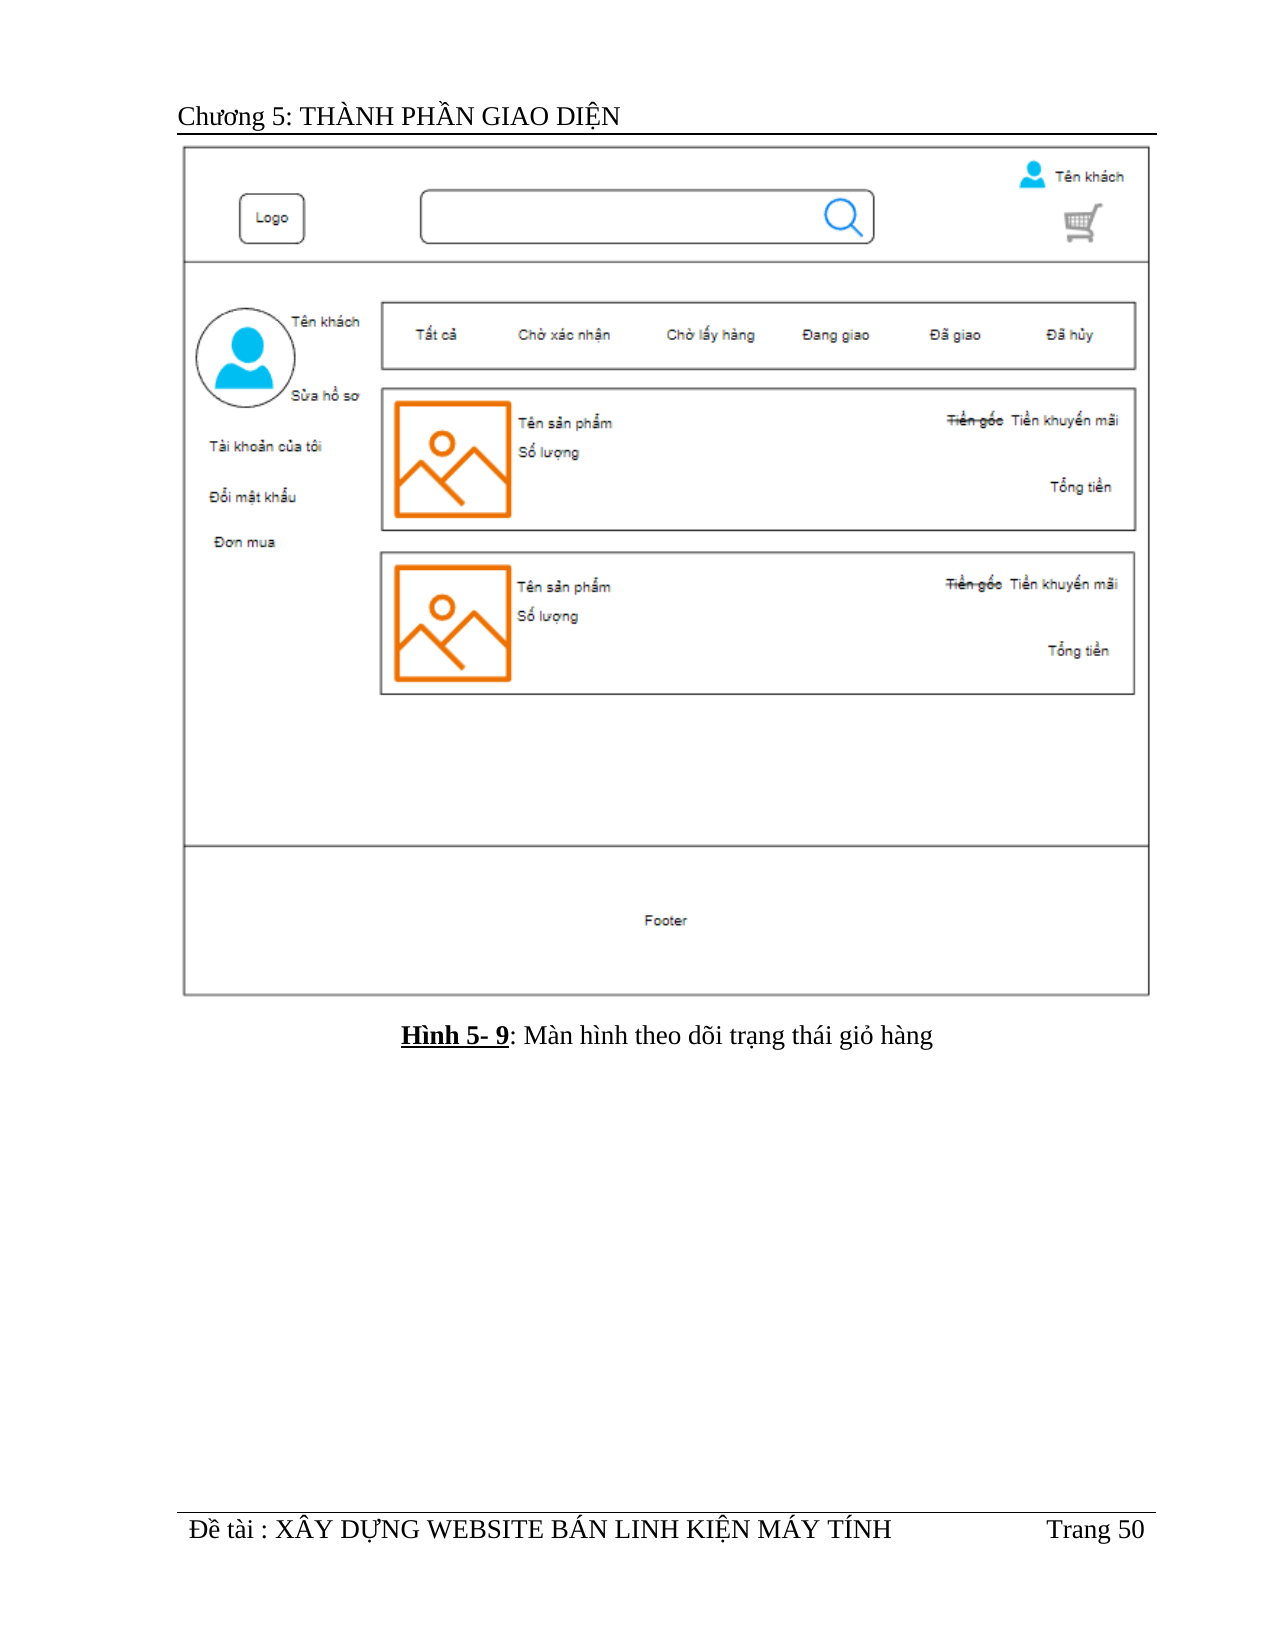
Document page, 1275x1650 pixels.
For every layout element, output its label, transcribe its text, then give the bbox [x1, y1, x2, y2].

picture [177, 137, 1157, 1001]
text Hình 5- 9: Màn hình theo dõi trạng thái giỏ hàng [177, 1019, 1157, 1050]
